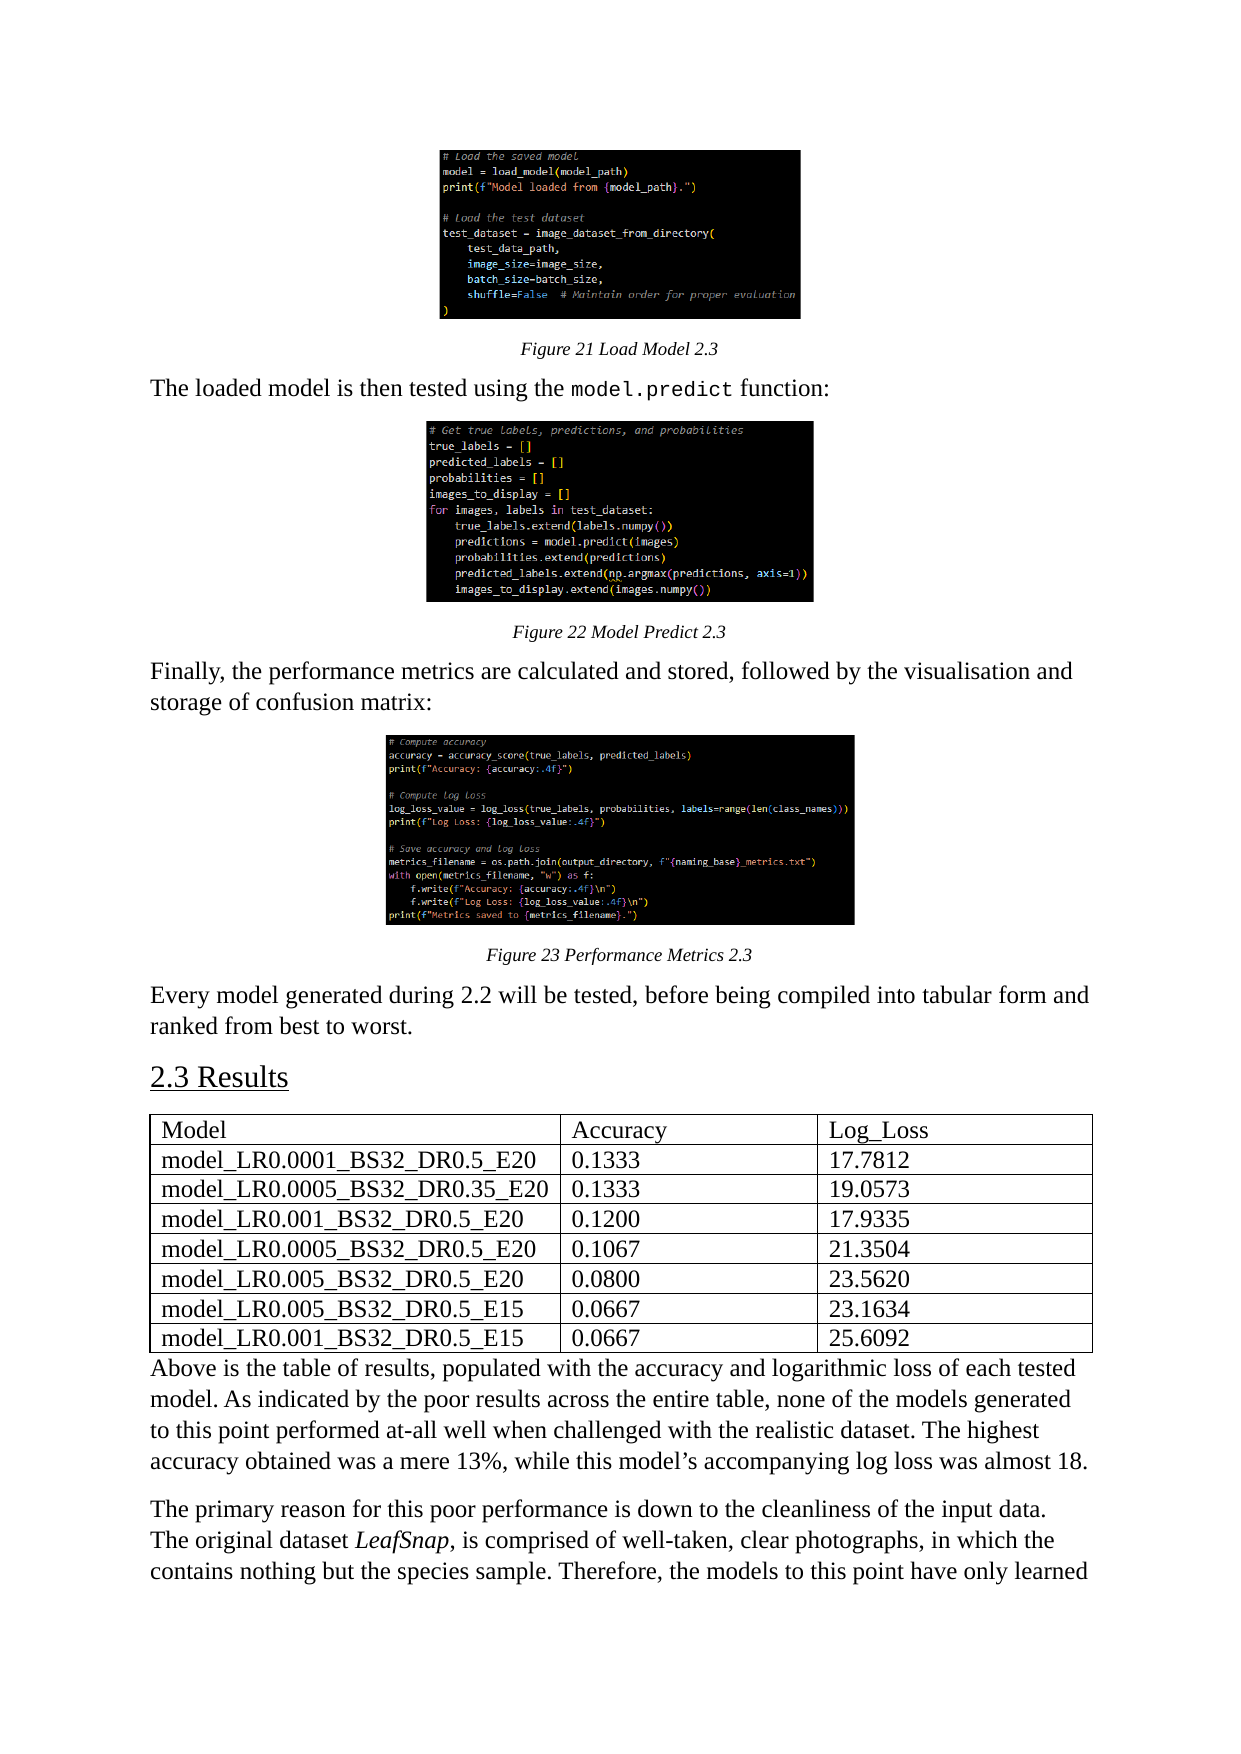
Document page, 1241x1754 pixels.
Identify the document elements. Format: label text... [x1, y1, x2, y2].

table_cell 0.1333 [561, 1175, 817, 1203]
picture [385, 735, 855, 925]
picture [426, 421, 814, 602]
table_cell 23.1634 [818, 1294, 1092, 1322]
text The loaded model is then tested using the model.predict function: [150, 373, 1090, 403]
text Every model generated during 2.2 will be tested, before being compiled into tabular form and ranked from best to worst. [150, 980, 1090, 1039]
table_header Model [151, 1115, 560, 1144]
table_cell 0.1067 [561, 1234, 817, 1263]
table_cell 23.5620 [818, 1264, 1092, 1293]
table_cell model_LR0.0001_BS32_DR0.5_E20 [151, 1145, 560, 1173]
table_header Log_Loss [818, 1115, 1092, 1144]
table_cell 0.0667 [561, 1324, 817, 1352]
table_cell 19.0573 [818, 1175, 1092, 1203]
table_cell model_LR0.005_BS32_DR0.5_E20 [151, 1264, 560, 1293]
table_cell 17.9335 [818, 1204, 1092, 1233]
table_cell 0.0667 [561, 1294, 817, 1322]
table_header Accuracy [561, 1115, 817, 1144]
table_cell 0.1333 [561, 1145, 817, 1173]
text Above is the table of results, populated with the accuracy and logarithmic loss of each tested model. As indicated by the poor results across the entire table, none of the models generated to this point performed at-all well when challenged with the realistic dataset. The highest accuracy obtained was a mere 13%, while this model’s accompanying log loss was almost 18. [150, 1353, 1090, 1475]
table_cell model_LR0.0005_BS32_DR0.5_E20 [151, 1234, 560, 1263]
table_cell model_LR0.0005_BS32_DR0.35_E20 [151, 1175, 560, 1203]
table_cell model_LR0.001_BS32_DR0.5_E20 [151, 1204, 560, 1233]
table_cell 25.6092 [818, 1324, 1092, 1352]
subtitle 2.3 Results [150, 1058, 1090, 1094]
text Finally, the performance metrics are calculated and stored, followed by the visualisation and storage of confusion matrix: [150, 656, 1090, 716]
table_cell 21.3504 [818, 1234, 1092, 1263]
table_cell model_LR0.005_BS32_DR0.5_E15 [151, 1294, 560, 1322]
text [150, 1494, 1090, 1585]
picture [439, 150, 801, 319]
table_cell 17.7812 [818, 1145, 1092, 1173]
table_cell model_LR0.001_BS32_DR0.5_E15 [151, 1324, 560, 1352]
table_cell 0.0800 [561, 1264, 817, 1293]
table_cell 0.1200 [561, 1204, 817, 1233]
